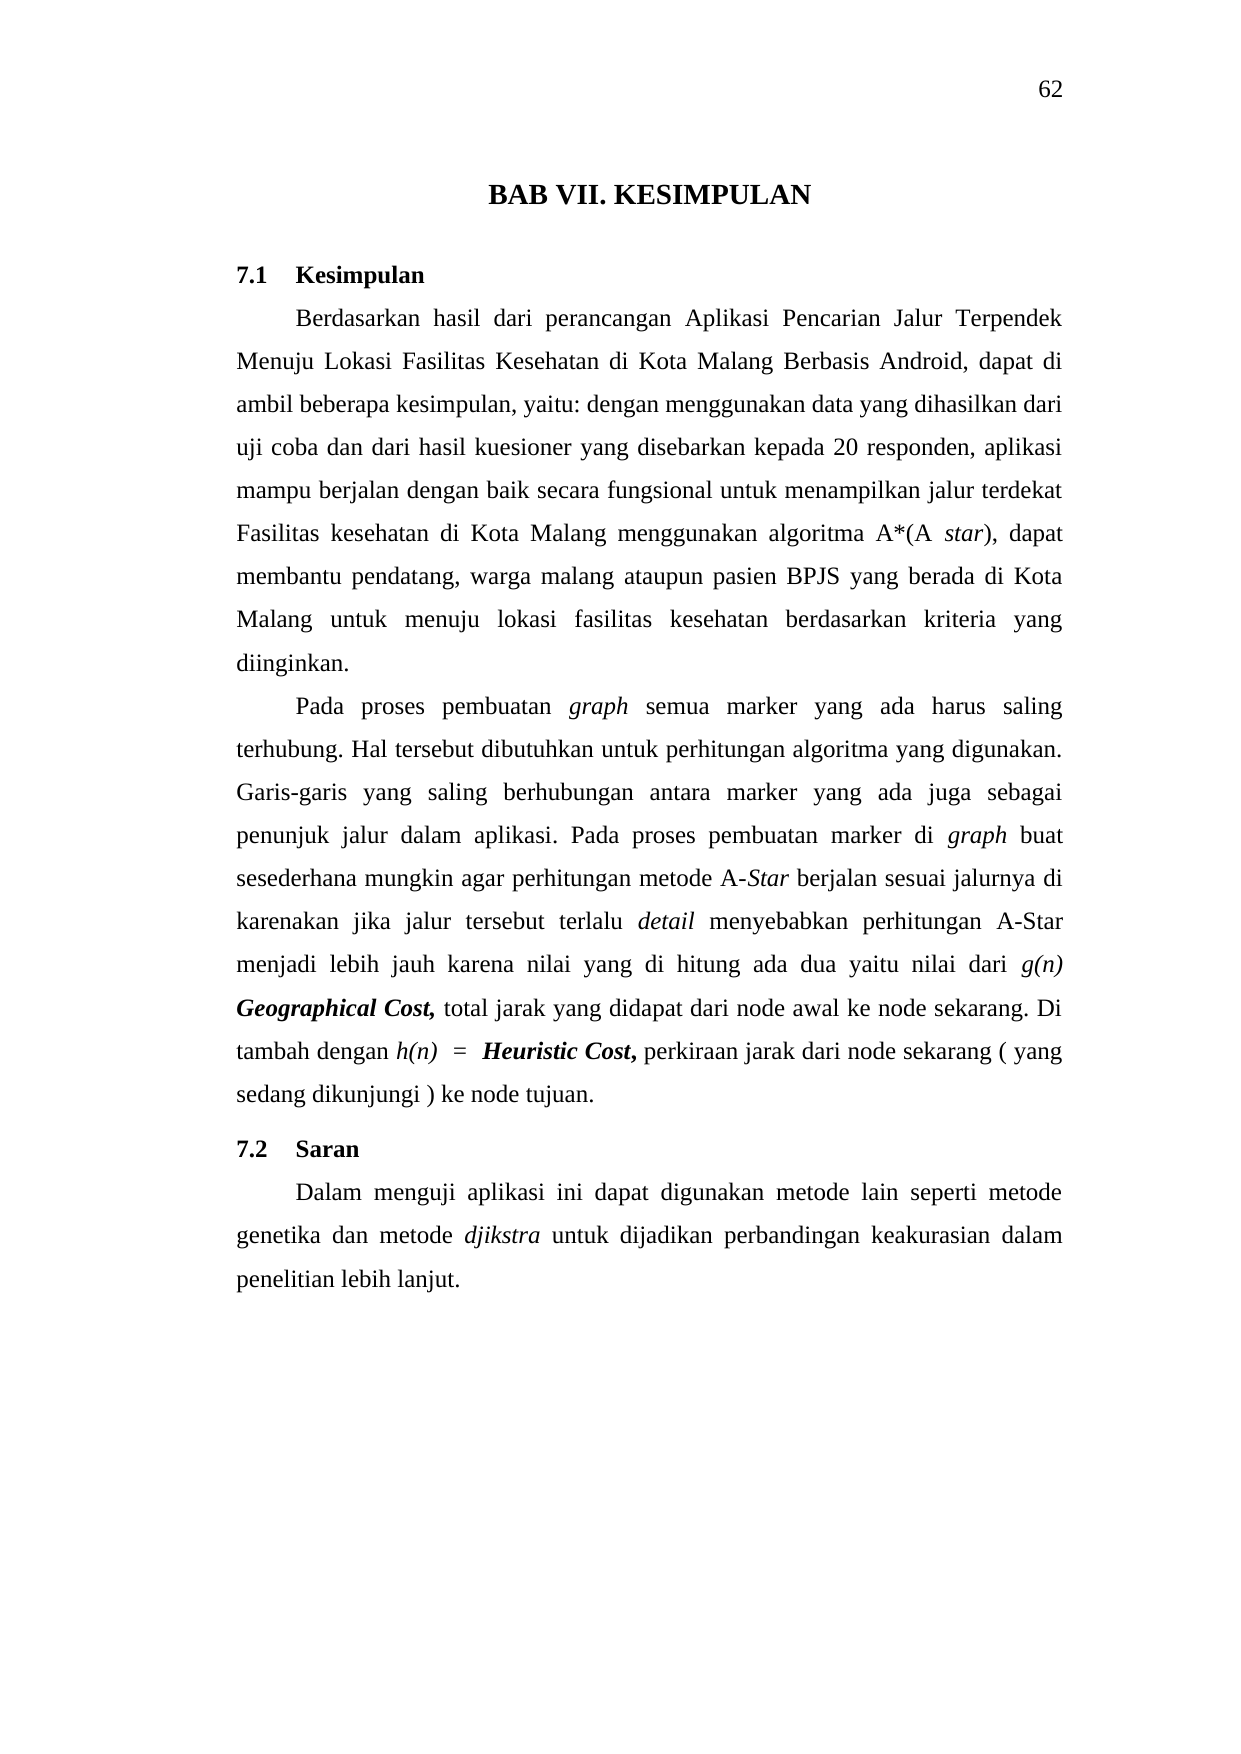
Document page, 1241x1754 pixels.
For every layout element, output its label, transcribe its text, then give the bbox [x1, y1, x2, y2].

text Pada proses pembuatan graph semua marker yang ada harus saling terhubung. Hal tersebut dibutuhkan untuk perhitungan algoritma yang digunakan. Garis-garis yang saling berhubungan antara marker yang ada juga sebagai penunjuk jalur dalam aplikasi. Pada proses pembuatan marker di graph buat sesederhana mungkin agar perhitungan metode A-Star berjalan sesuai jalurnya di karenakan jika jalur tersebut terlalu detail menyebabkan perhitungan A-Star menjadi lebih jauh karena nilai yang di hitung ada dua yaitu nilai dari g(n) Geographical Cost, total jarak yang didapat dari node awal ke node sekarang. Di tambah dengan h(n) = Heuristic Cost, perkiraan jarak dari node sekarang ( yang sedang dikunjungi ) ke node tujuan. [236, 691, 1063, 1108]
text Dalam menguji aplikasi ini dapat digunakan metode lain seperti metode genetika dan metode djikstra untuk dijadikan perbandingan keakurasian dalam penelitian lebih lanjut. [236, 1177, 1063, 1292]
subtitle Kesimpulan [236, 260, 1063, 288]
subtitle Saran [236, 1134, 1063, 1163]
subtitle BAB VII. KESIMPULAN [236, 177, 1063, 211]
text Berdasarkan hasil dari perancangan Aplikasi Pencarian Jalur Terpendek Menuju Lokasi Fasilitas Kesehatan di Kota Malang Berbasis Android, dapat di ambil beberapa kesimpulan, yaitu: dengan menggunakan data yang dihasilkan dari uji coba dan dari hasil kuesioner yang disebarkan kepada 20 responden, aplikasi mampu berjalan dengan baik secara fungsional untuk menampilkan jalur terdekat Fasilitas kesehatan di Kota Malang menggunakan algoritma A*(A star), dapat membantu pendatang, warga malang ataupun pasien BPJS yang berada di Kota Malang untuk menuju lokasi fasilitas kesehatan berdasarkan kriteria yang diinginkan. [236, 303, 1063, 676]
